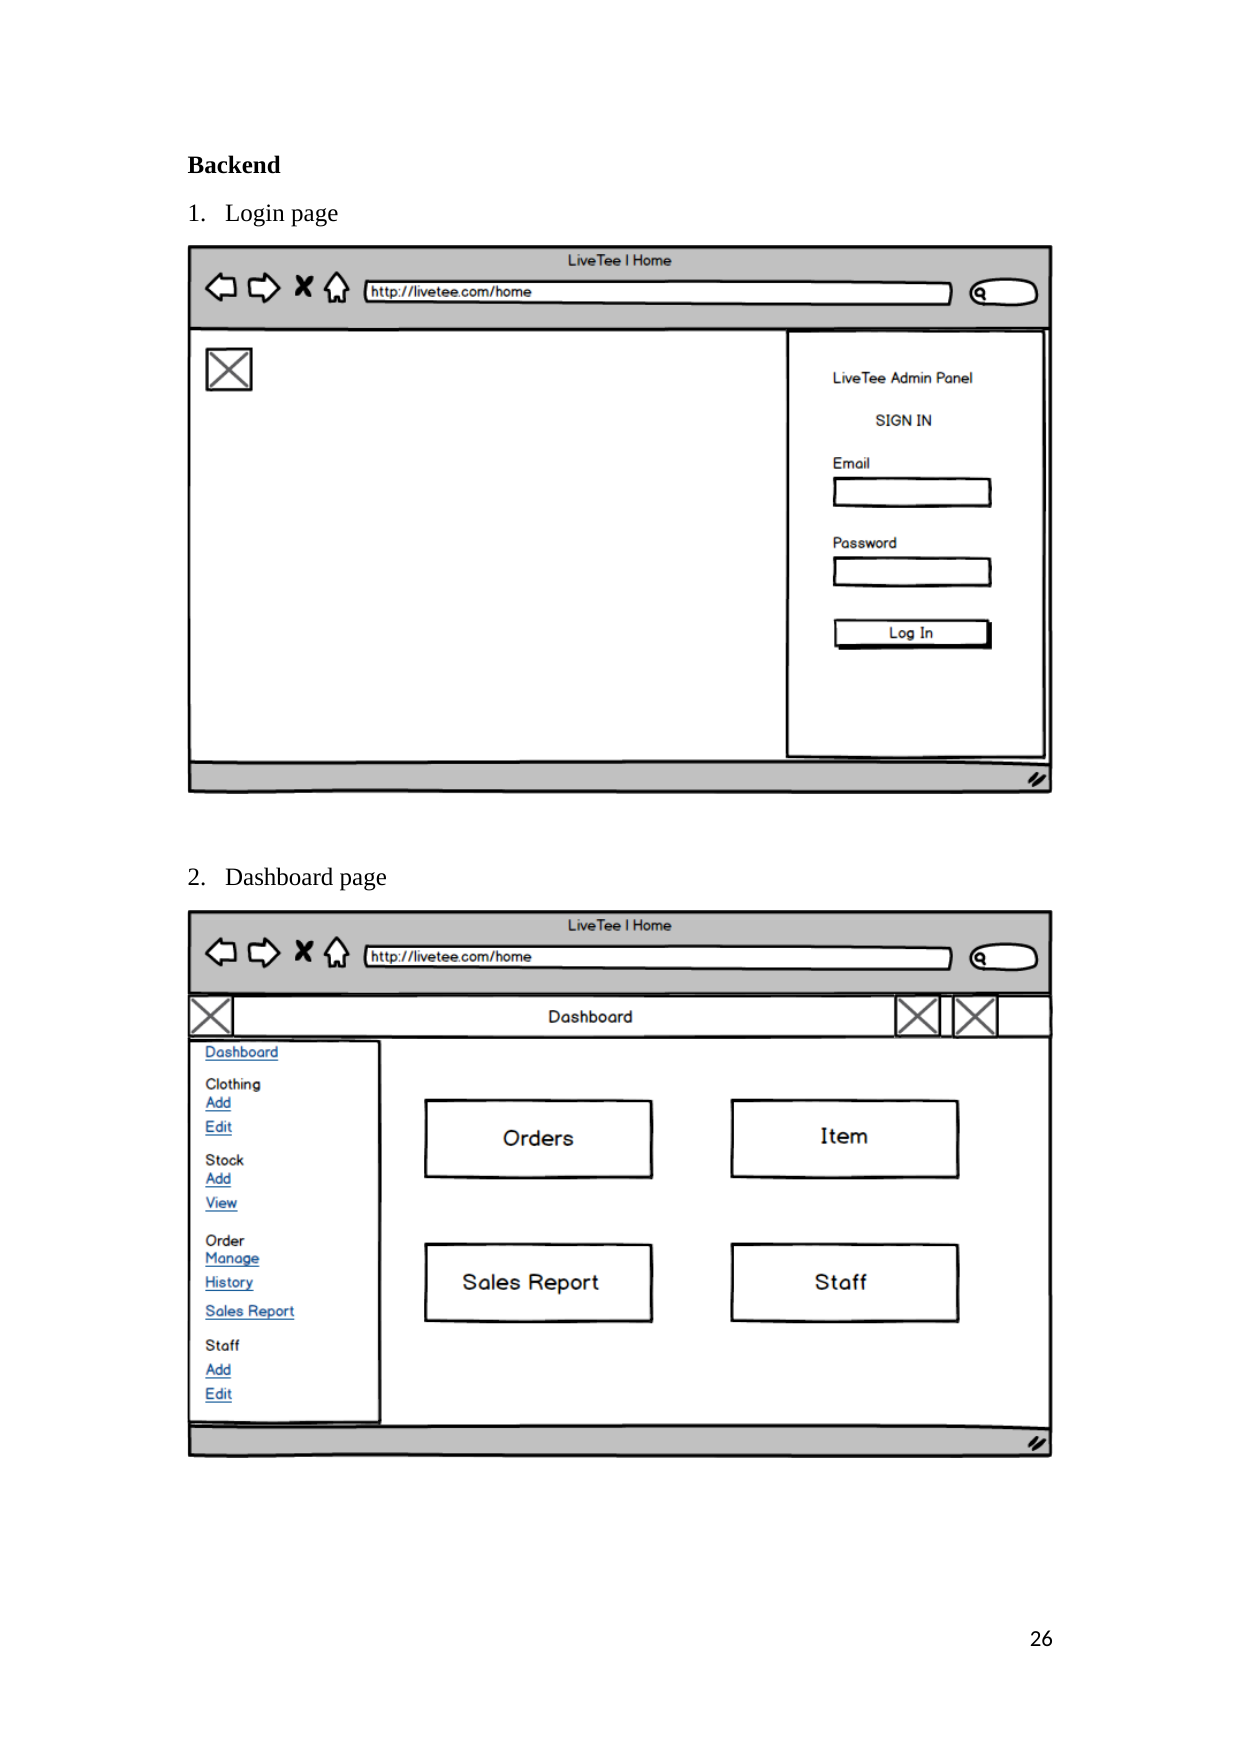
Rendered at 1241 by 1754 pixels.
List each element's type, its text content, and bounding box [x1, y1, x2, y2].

text Backend [187, 150, 1053, 179]
picture [187, 245, 1053, 794]
picture [187, 910, 1053, 1458]
list Dashboard page [187, 862, 1053, 890]
list Login page [187, 198, 1053, 226]
